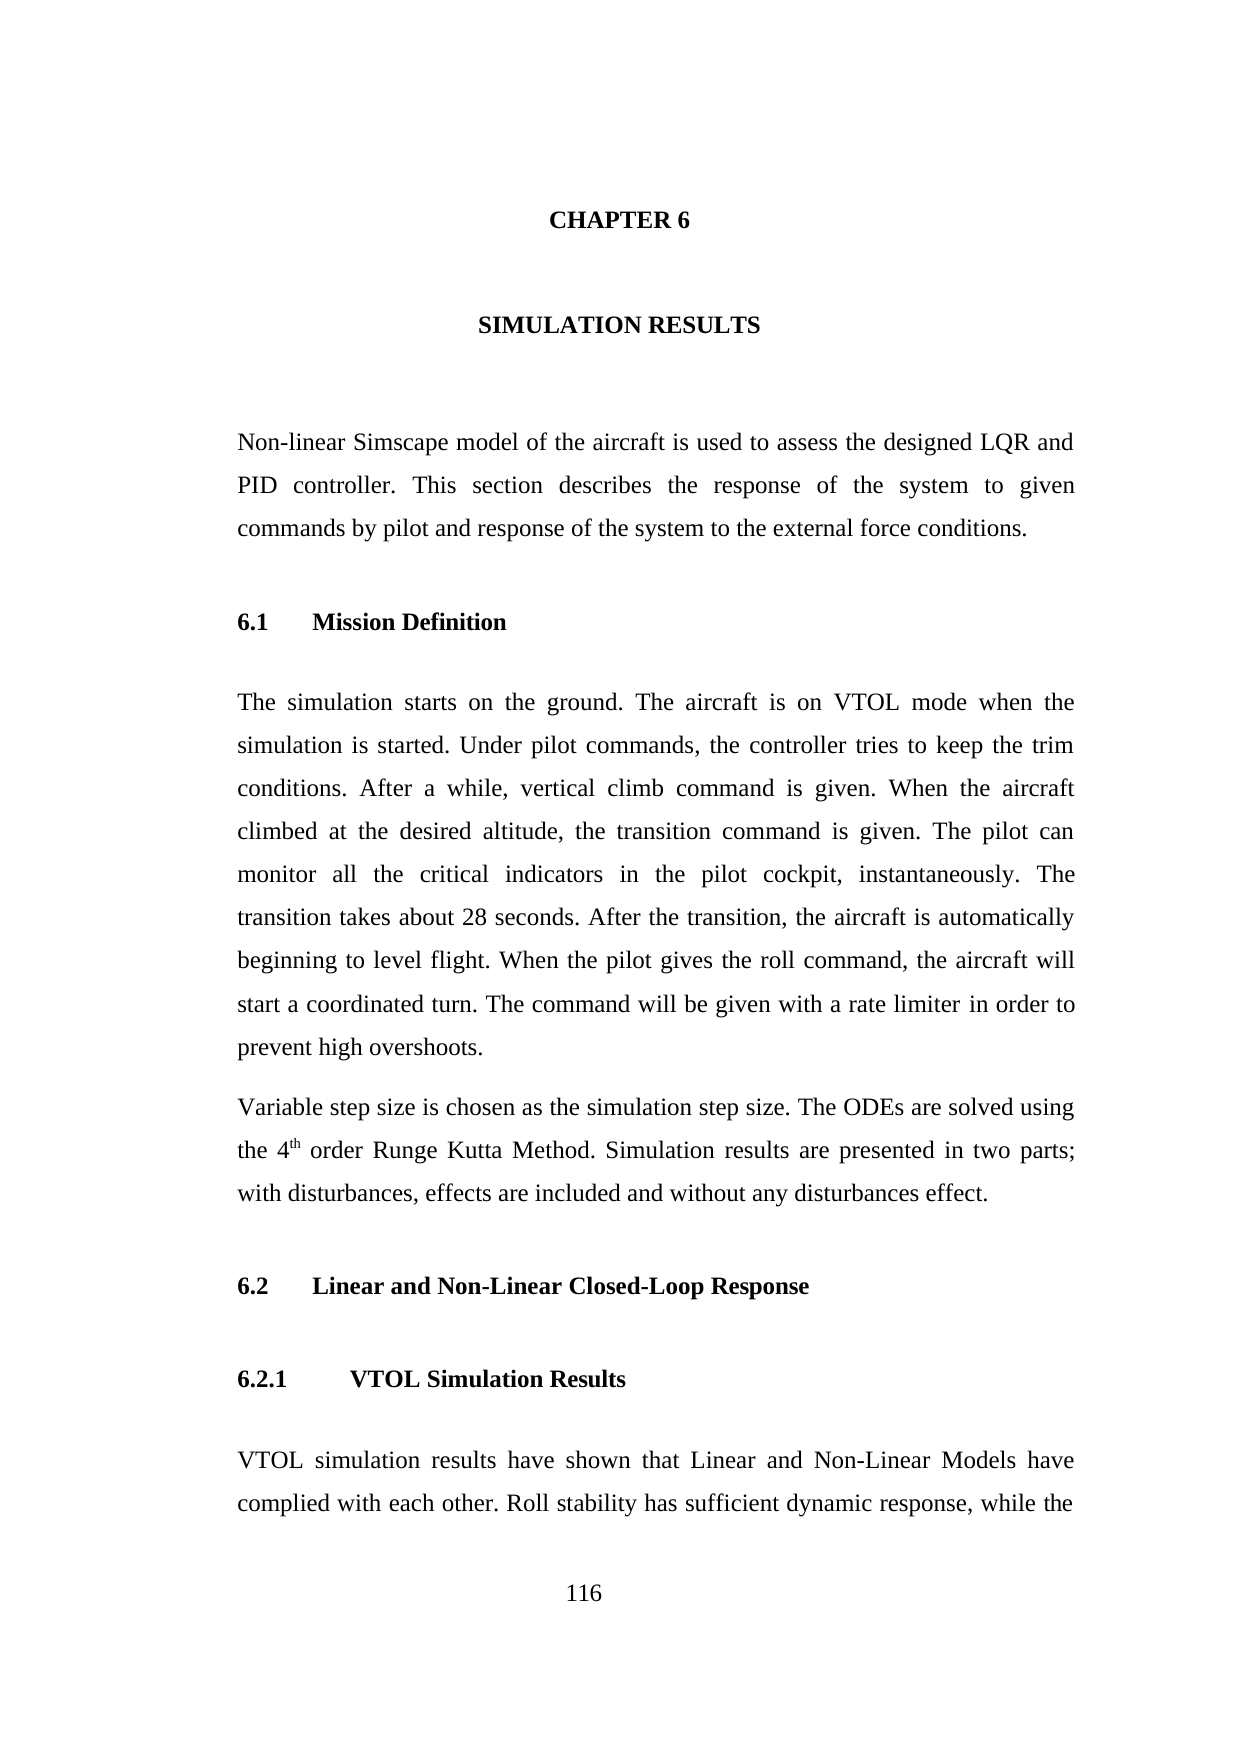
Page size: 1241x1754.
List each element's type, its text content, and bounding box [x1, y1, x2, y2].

text VTOL simulation results have shown that Linear and Non-Linear Models have complied with each other. Roll stability has sufficient dynamic response, while the [237, 1445, 1076, 1517]
subtitle VTOL Simulation Results [237, 1364, 1094, 1393]
subtitle Mission Definition [237, 607, 1094, 635]
text Non-linear Simscape model of the aircraft is used to assess the designed LQR and PID controller. This section describes the response of the system to given commands by pilot and response of the system to the external force conditions. [237, 427, 1075, 542]
text Variable step size is chosen as the simulation step size. The ODEs are solved using the 4th order Runge Kutta Method. Simulation results are presented in two parts; with disturbances, effects are included and without any disturbances effect. [237, 1092, 1076, 1207]
text SIMULATION RESULTS [144, 311, 1094, 339]
subtitle Linear and Non-Linear Closed-Loop Response [237, 1271, 1094, 1300]
text The simulation starts on the ground. The aircraft is on VTOL mode when the simulation is started. Under pilot commands, the controller tries to keep the trim conditions. After a while, vertical climb command is given. When the aircraft climbed at the desired altitude, the transition command is given. The pilot can monitor all the critical indicators in the pilot cockpit, instantaneously. The transition takes about 28 seconds. After the transition, the aircraft is automatically beginning to level flight. When the pilot gives the roll command, the aircraft will start a coordinated turn. The command will be given with a rate limiter in order to prevent high overshoots. [237, 687, 1076, 1061]
subtitle CHAPTER 6 [145, 205, 1094, 234]
